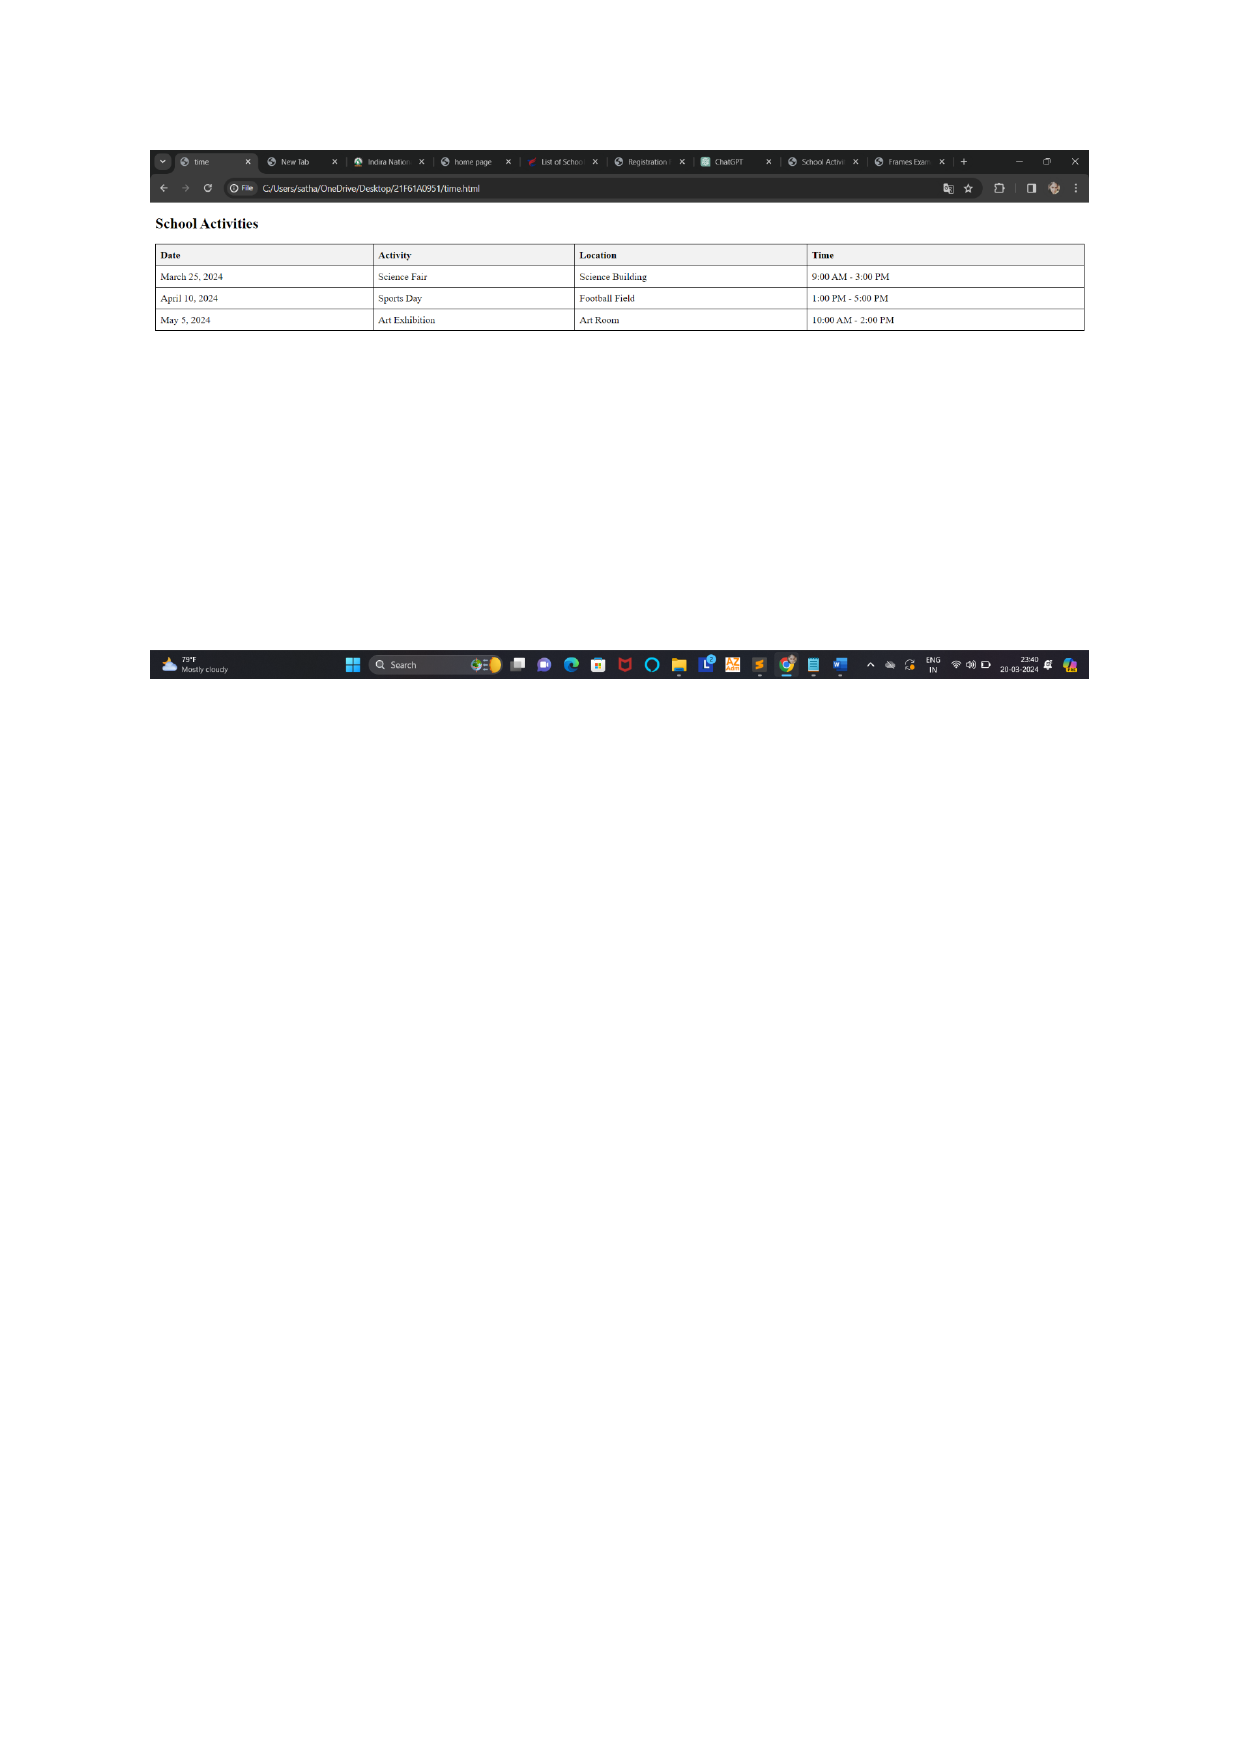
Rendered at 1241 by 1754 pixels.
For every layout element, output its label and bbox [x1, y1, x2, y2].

picture [150, 150, 1089, 679]
